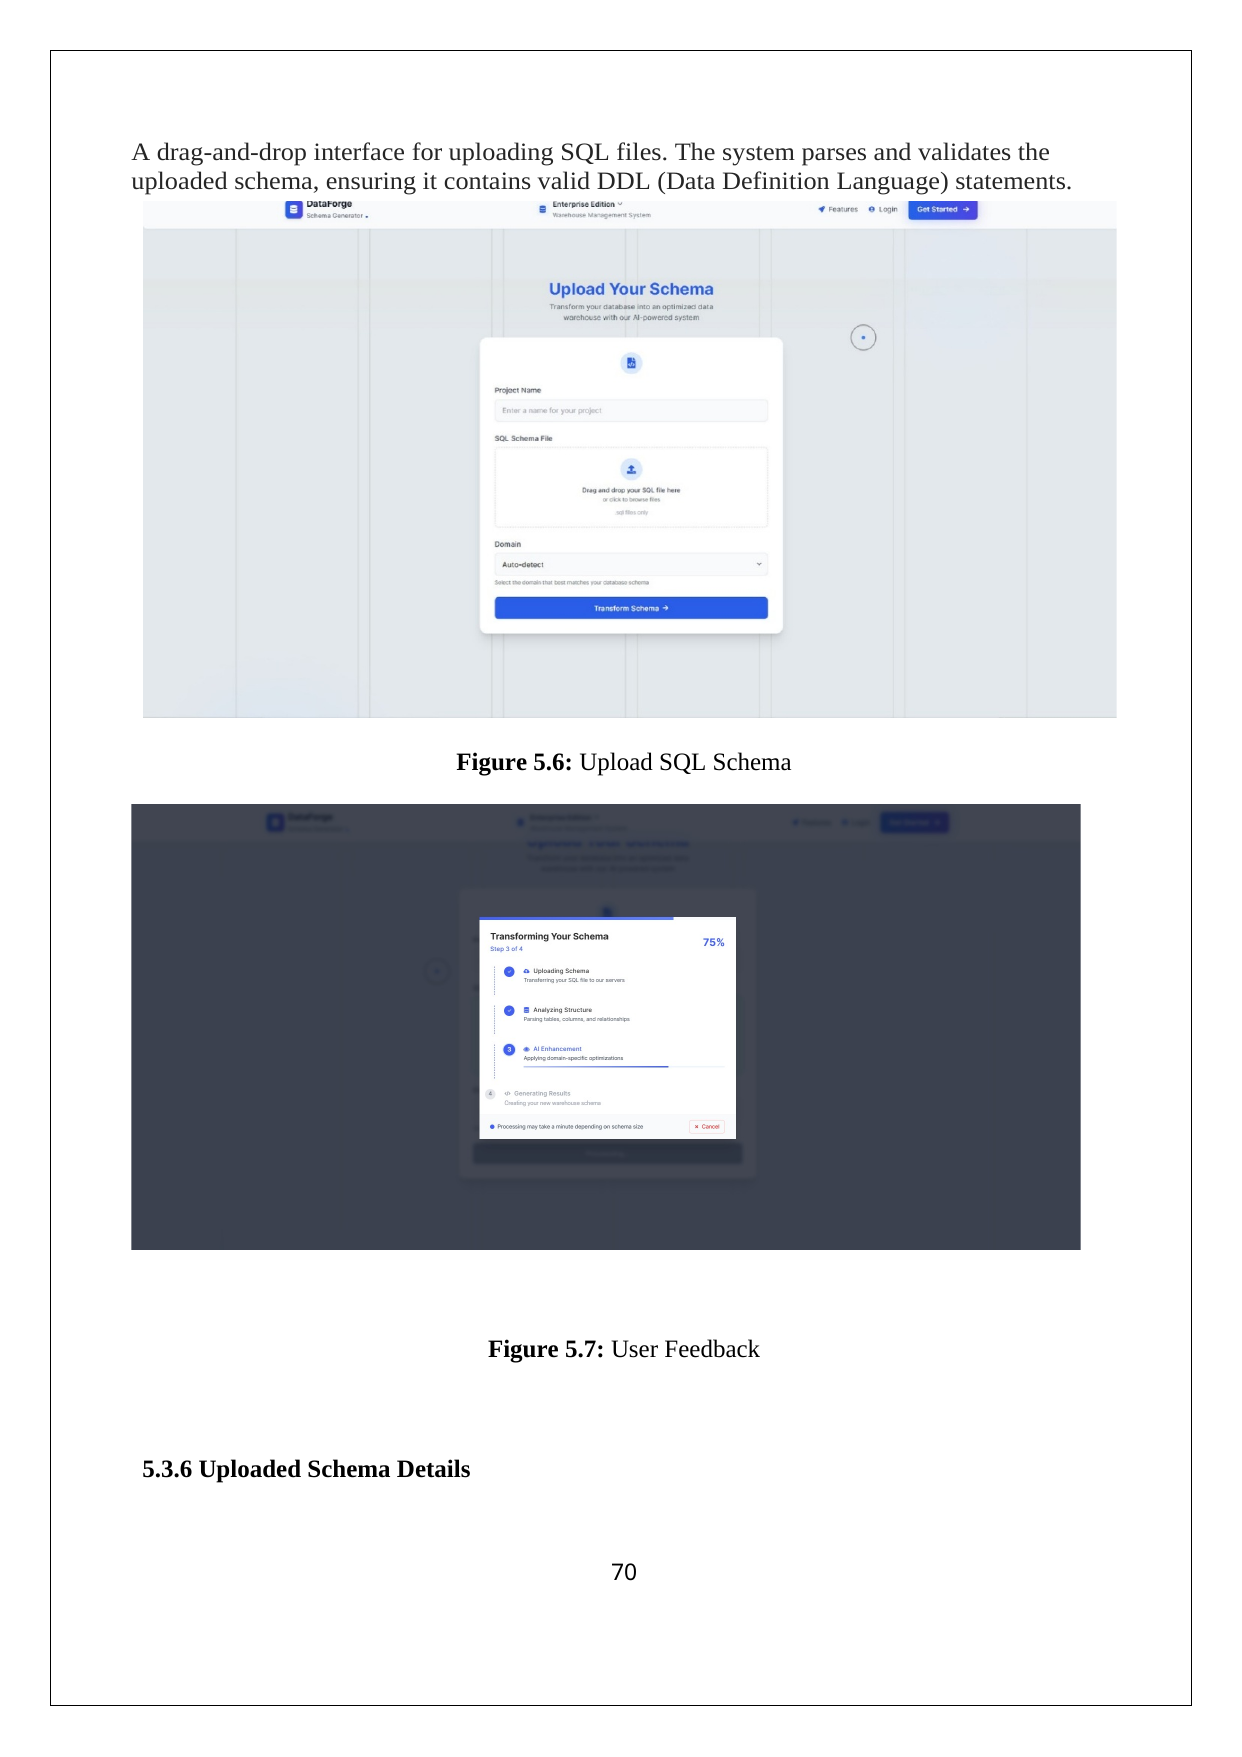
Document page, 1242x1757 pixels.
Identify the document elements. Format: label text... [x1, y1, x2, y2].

picture [131, 804, 1081, 1250]
subtitle 5.3.6 Uploaded Schema Details [142, 1454, 1117, 1483]
text Figure 5.7: User Feedback [131, 1334, 1117, 1363]
picture [143, 201, 1117, 718]
text A drag-and-drop interface for uploading SQL files. The system parses and validates the uploaded schema, ensuring it contains valid DDL (Data Definition Language) statements. [131, 137, 1117, 195]
